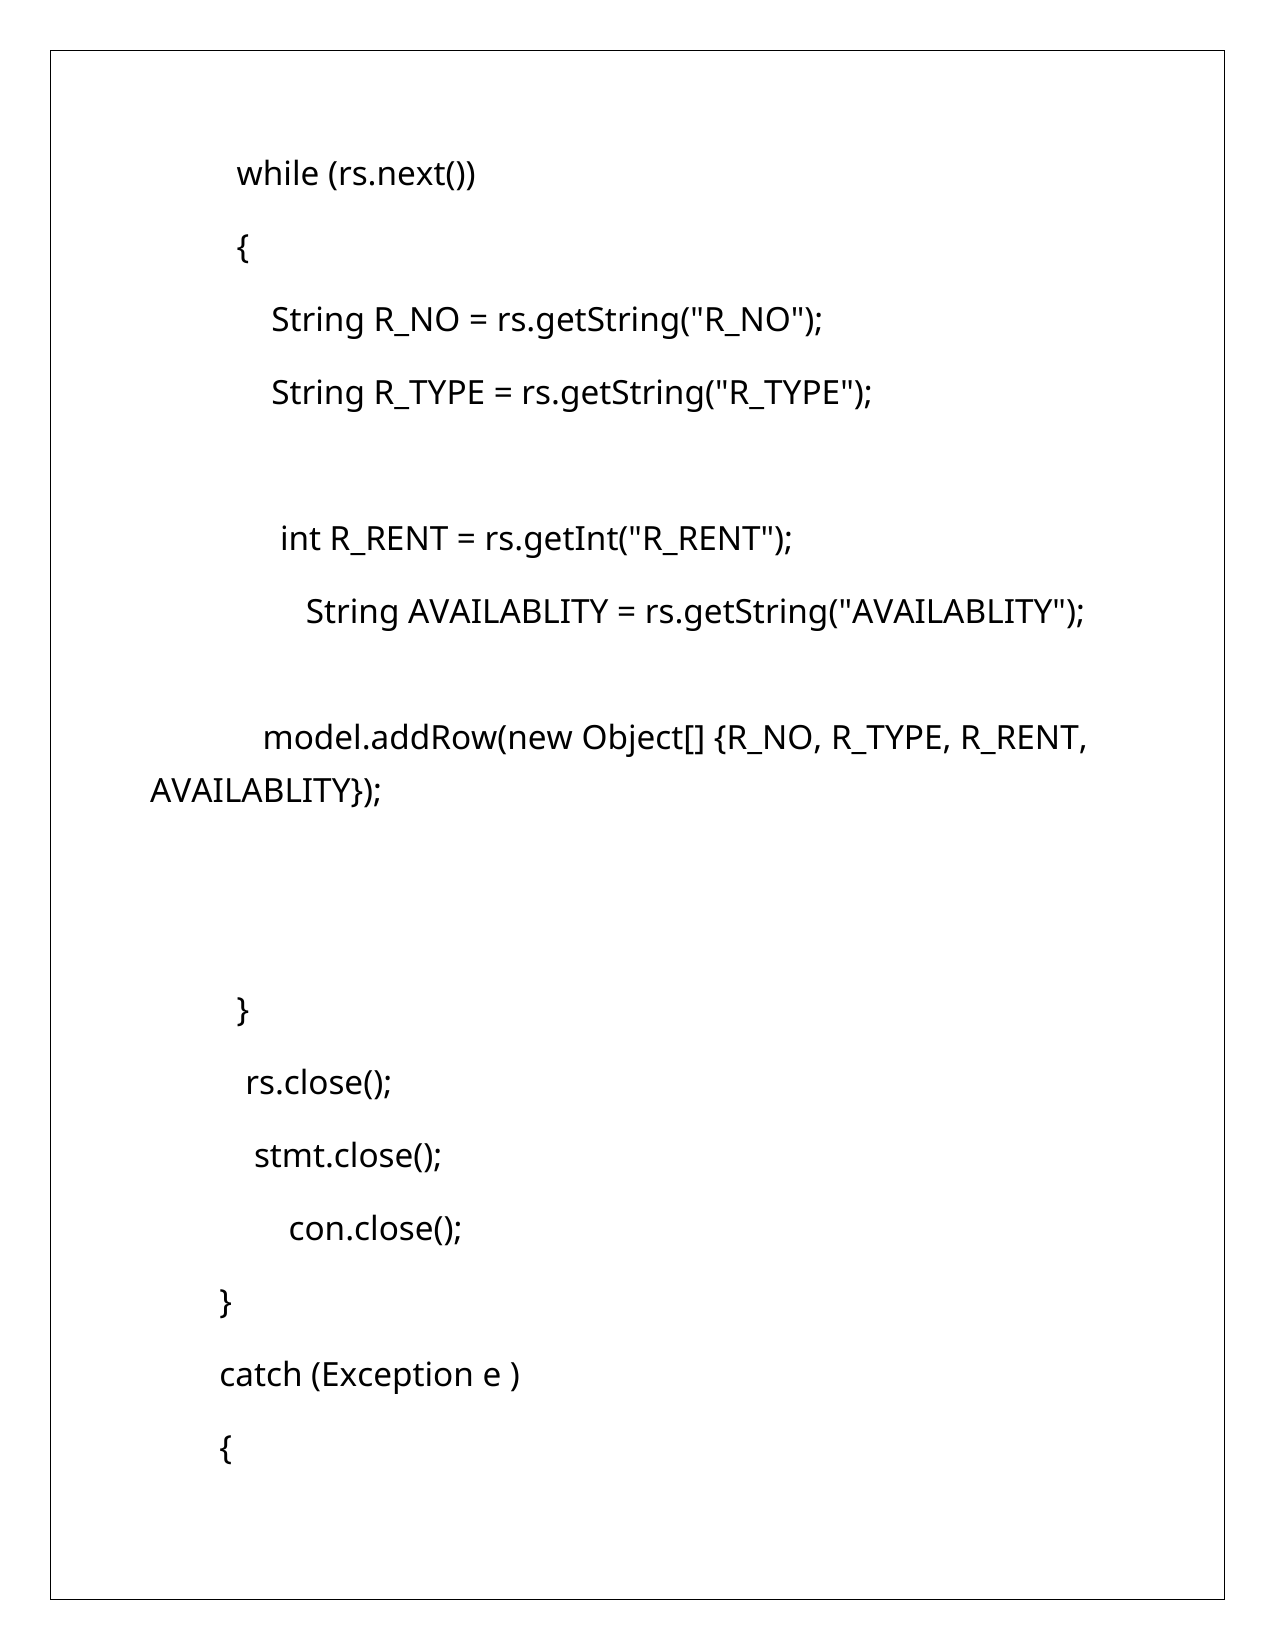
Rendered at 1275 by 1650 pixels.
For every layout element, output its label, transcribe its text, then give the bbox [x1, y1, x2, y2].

text while (rs.next()) [150, 150, 1125, 195]
text con.close(); [150, 1204, 1125, 1250]
text } [150, 985, 1125, 1031]
text { [150, 223, 1125, 268]
text String AVAILABLITY = rs.getString("AVAILABLITY"); [150, 588, 1125, 633]
text stmt.close(); [150, 1131, 1125, 1177]
text int R_RENT = rs.getInt("R_RENT"); [150, 515, 1125, 561]
text rs.close(); [150, 1058, 1125, 1104]
text model.addRow(new Object[] {R_NO, R_TYPE, R_RENT, AVAILABLITY}); [150, 714, 1125, 812]
text { [150, 1423, 1125, 1469]
text catch (Exception e ) [150, 1351, 1125, 1396]
text String R_NO = rs.getString("R_NO"); [150, 296, 1125, 341]
text } [150, 1277, 1125, 1323]
text String R_TYPE = rs.getString("R_TYPE"); [150, 369, 1125, 414]
